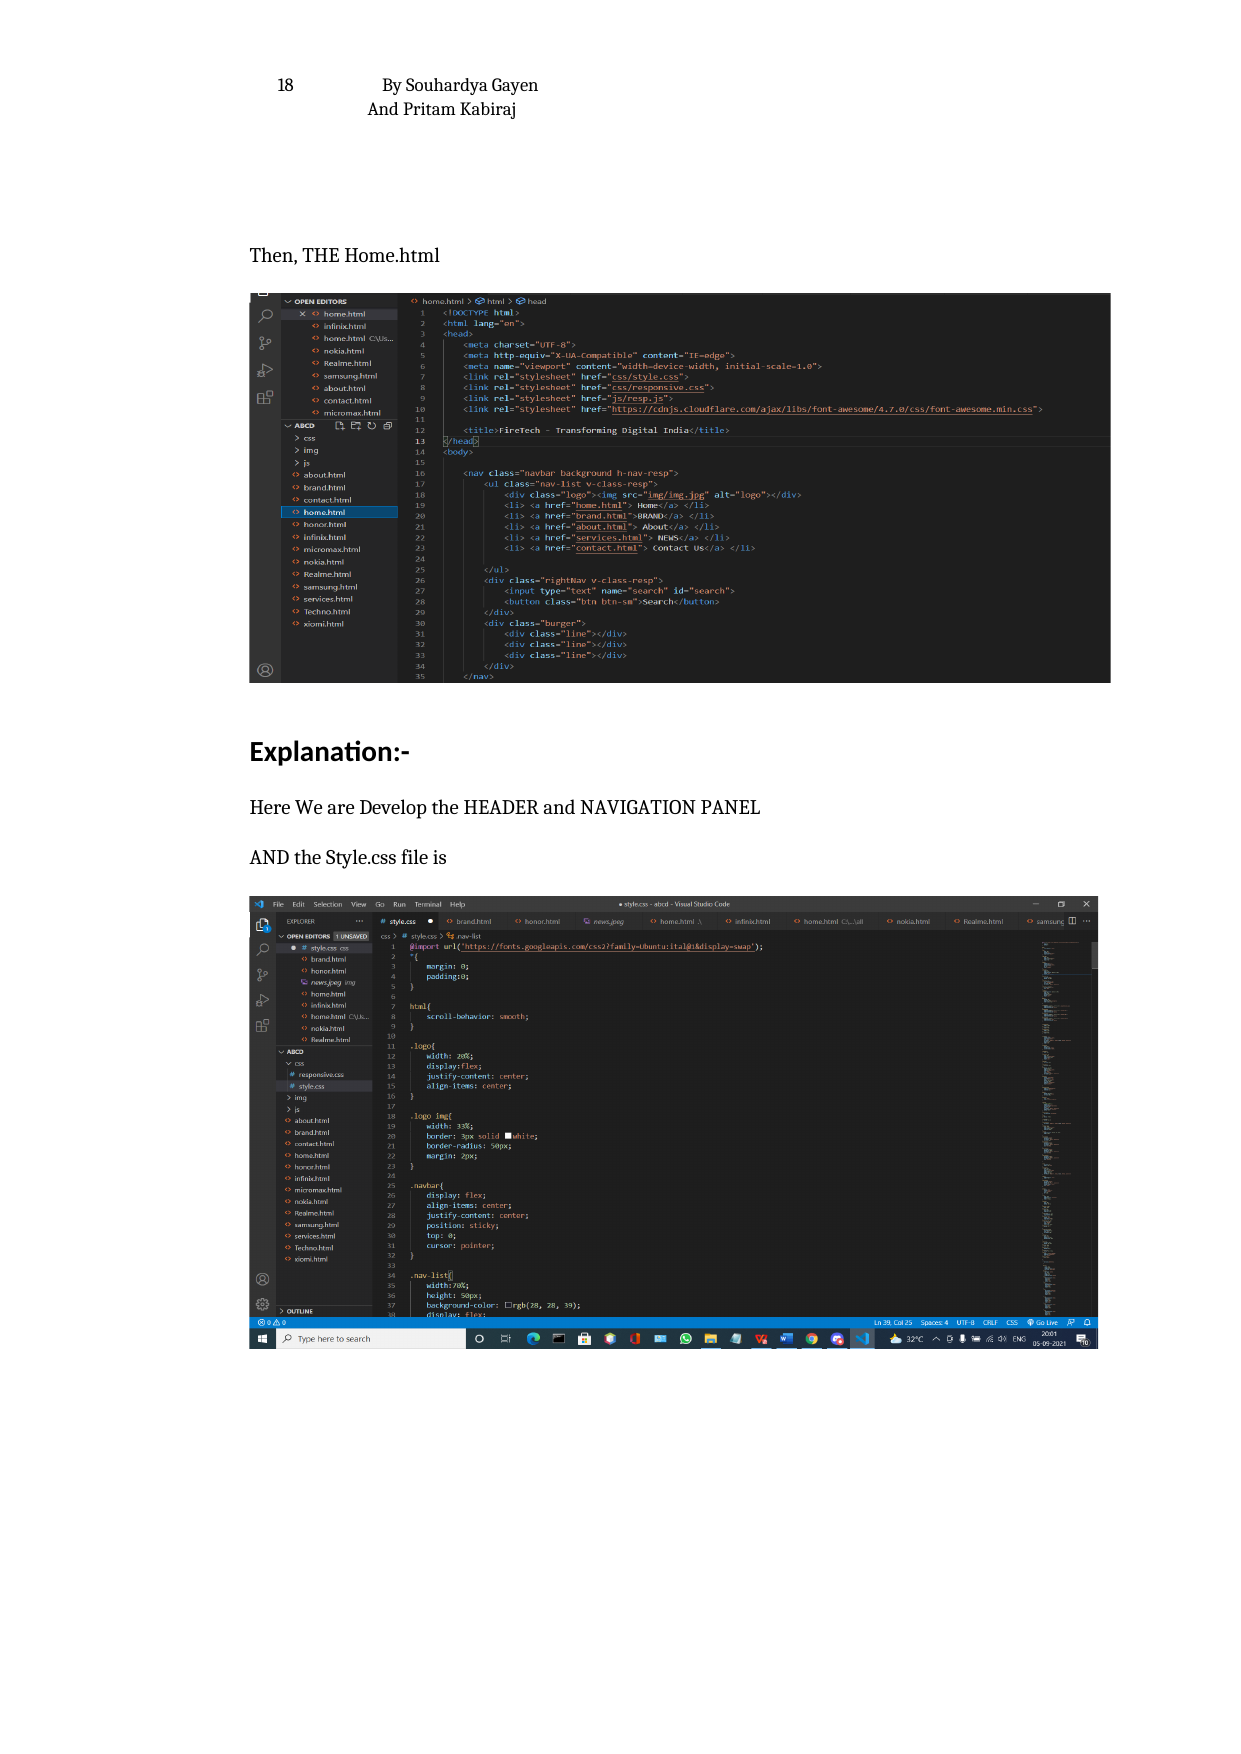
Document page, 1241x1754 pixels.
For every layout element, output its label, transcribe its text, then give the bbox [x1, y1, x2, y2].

picture [249, 293, 1111, 683]
text Then, THE Home.html [249, 243, 1033, 267]
text Here We are Develop the HEADER and NAVIGATION PANEL [249, 796, 1033, 820]
text AND the Style.css file is [249, 846, 1033, 870]
picture [249, 896, 1099, 1349]
text Explanation:- [249, 733, 1033, 769]
